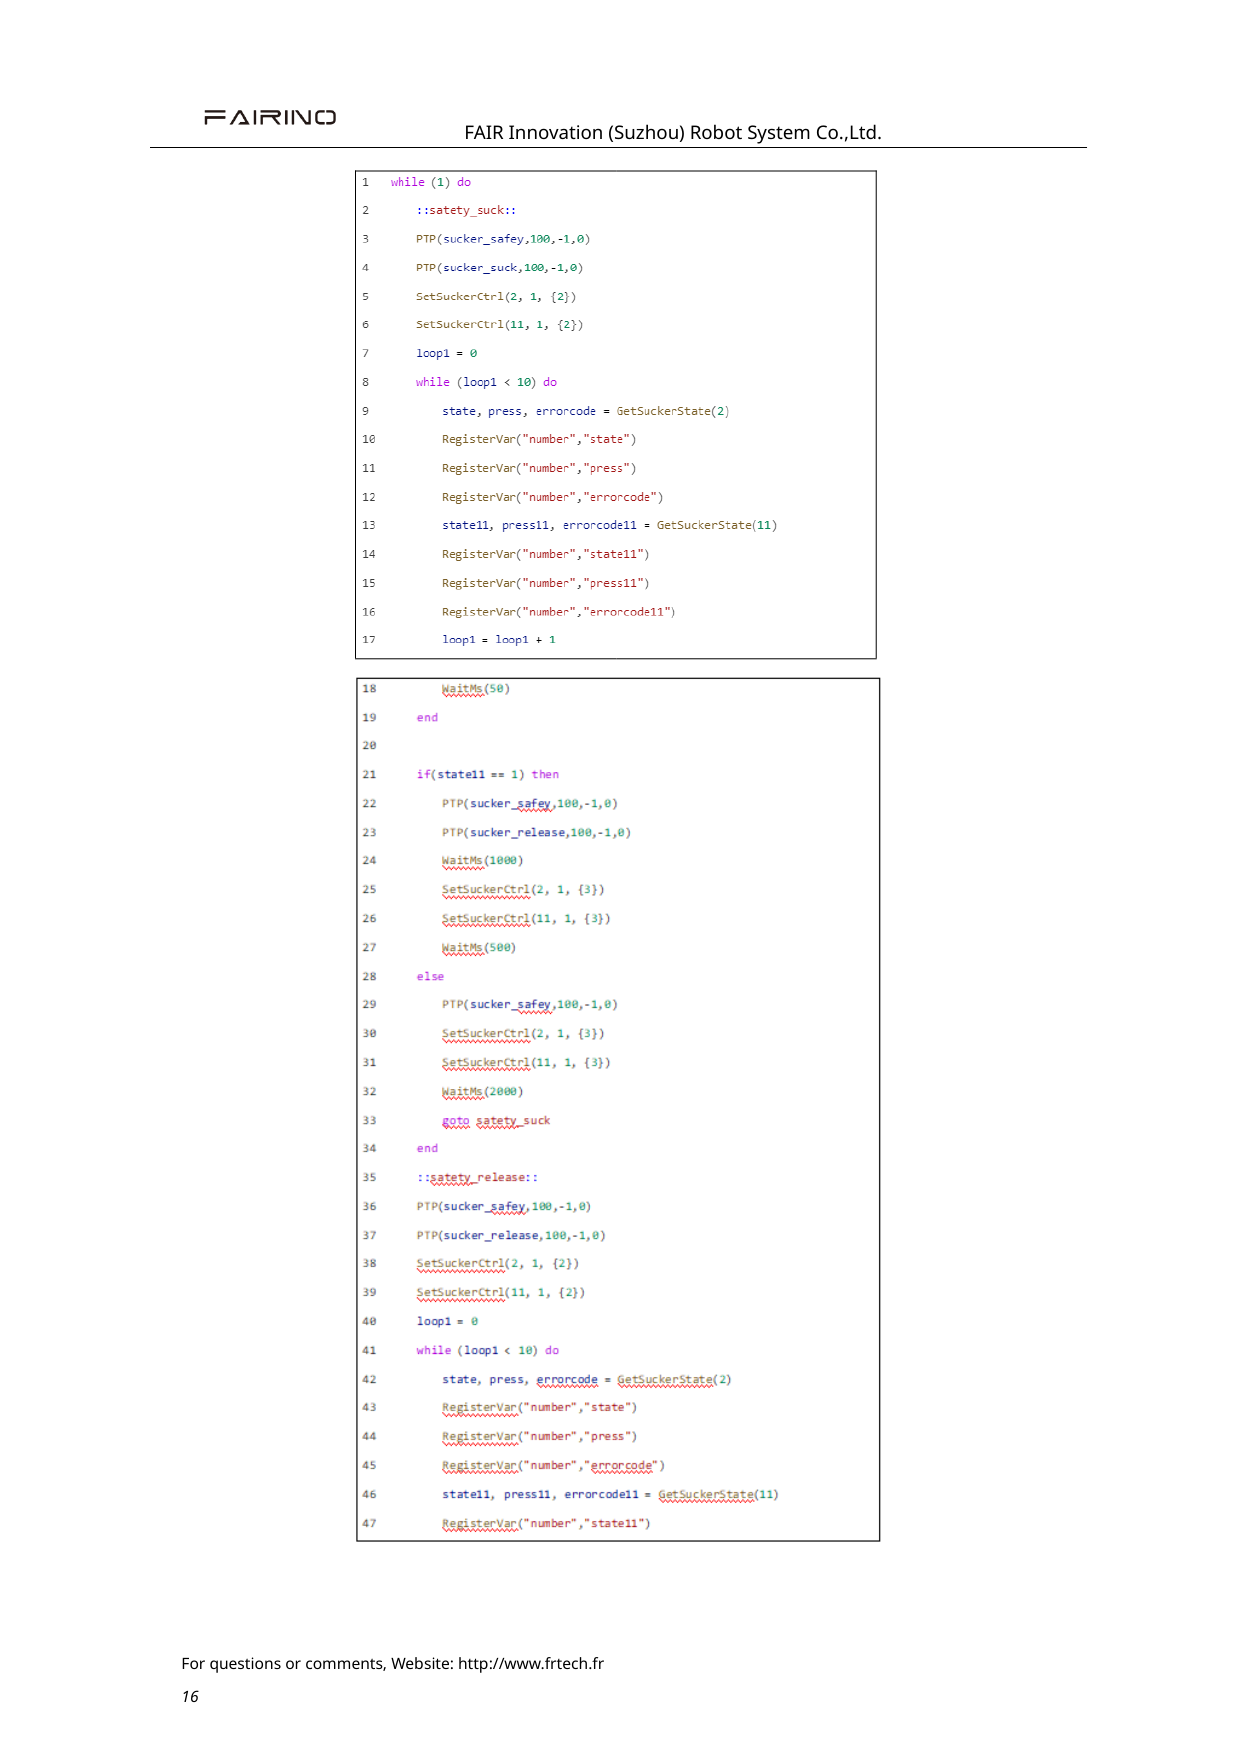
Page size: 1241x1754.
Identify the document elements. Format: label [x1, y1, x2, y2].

picture [187, 94, 353, 140]
picture [354, 673, 884, 1549]
picture [347, 163, 890, 669]
